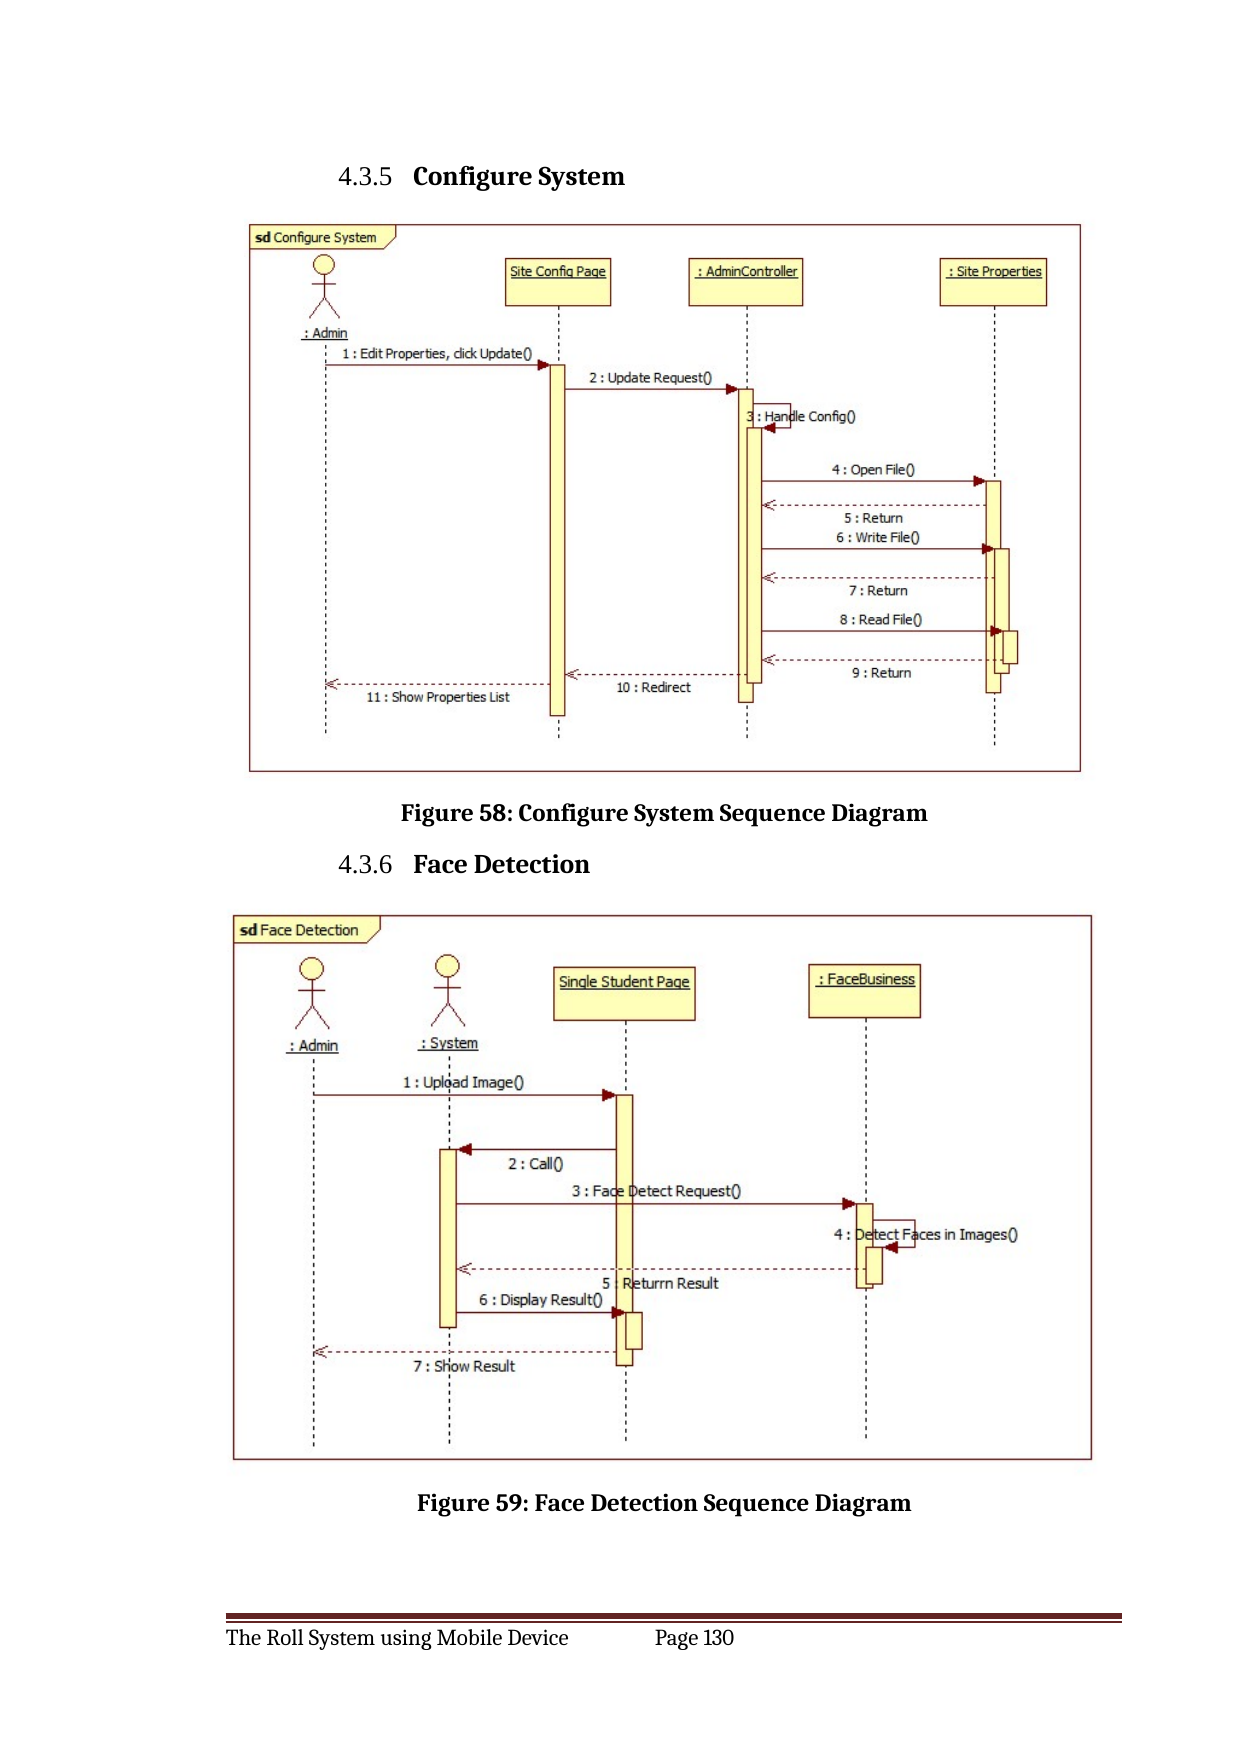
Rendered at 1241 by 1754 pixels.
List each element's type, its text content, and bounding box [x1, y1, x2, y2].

picture [206, 888, 1118, 1486]
subtitle Configure System [338, 160, 1122, 192]
picture [225, 200, 1104, 795]
subtitle Face Detection [338, 848, 1122, 881]
